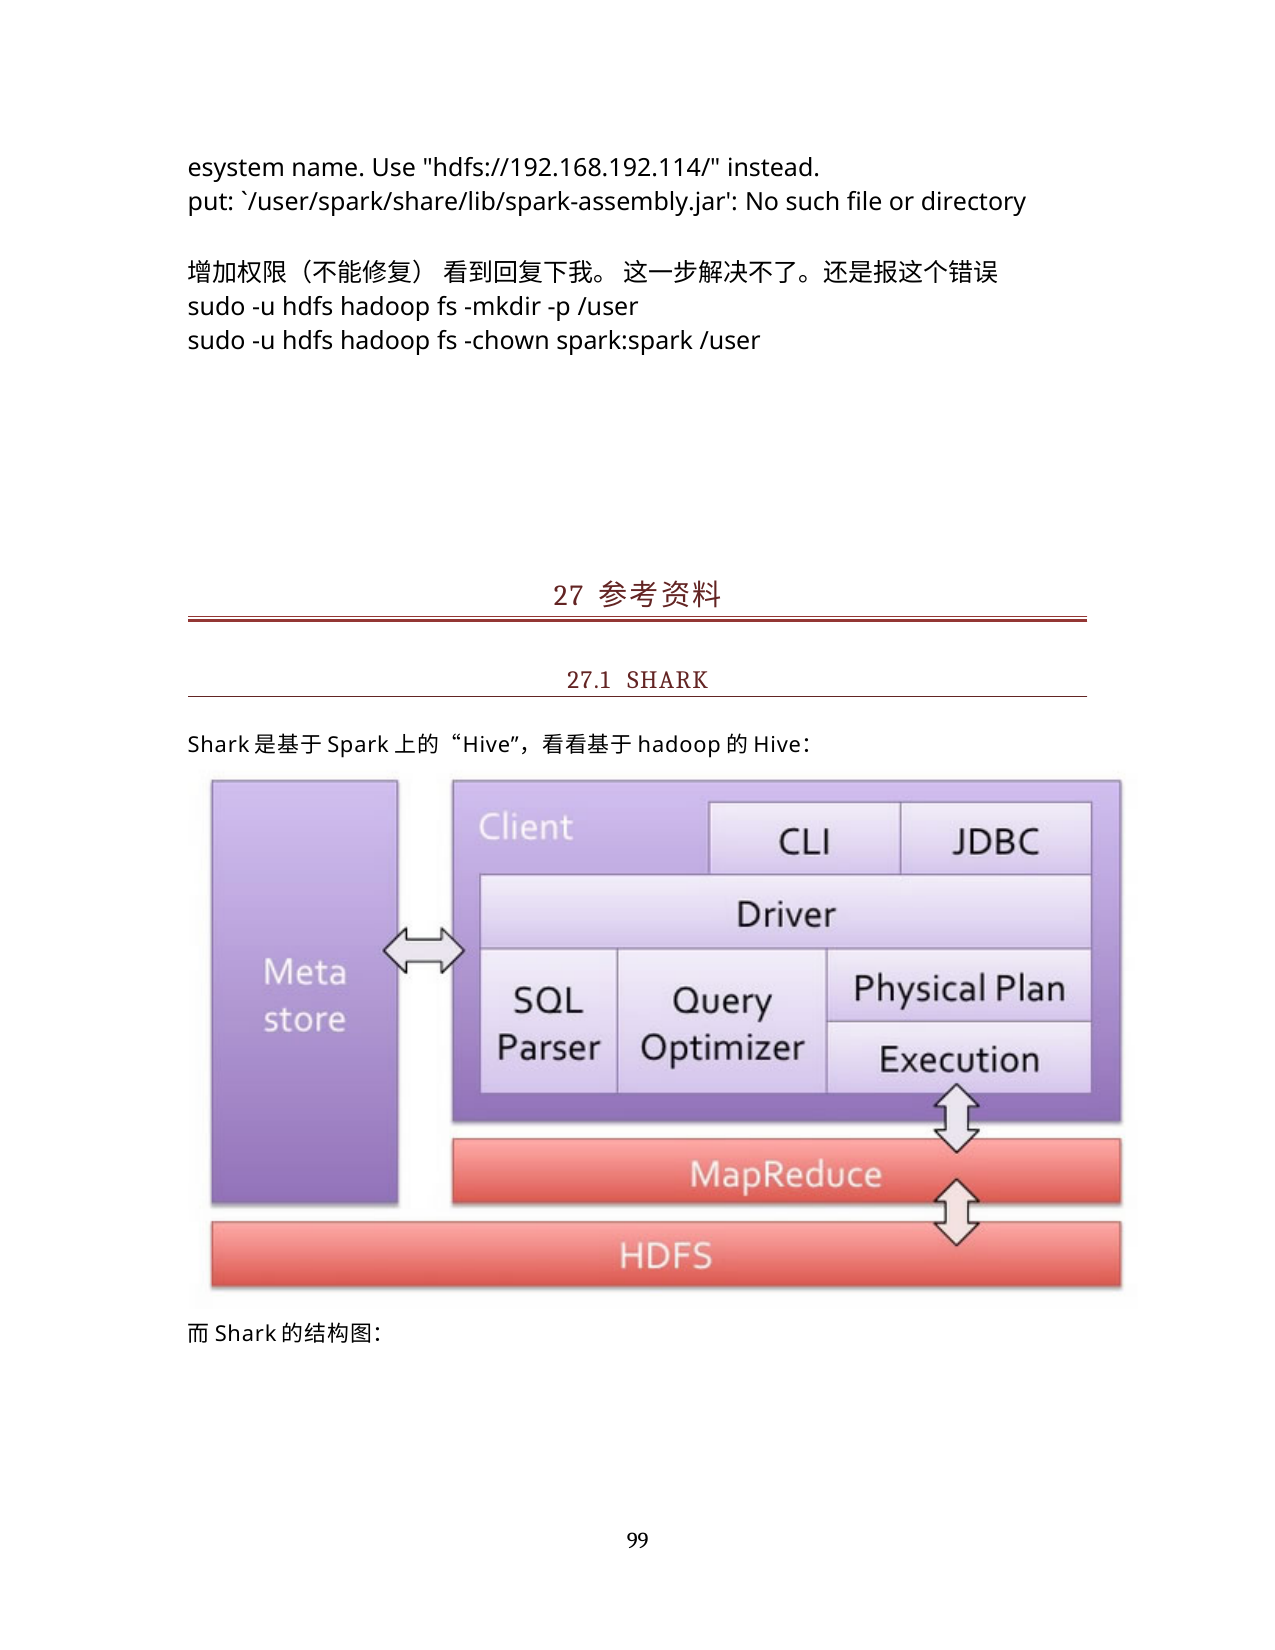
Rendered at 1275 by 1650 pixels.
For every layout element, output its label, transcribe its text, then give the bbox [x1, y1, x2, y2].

subtitle 参考资料 [187, 571, 1087, 622]
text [187, 150, 1087, 357]
subtitle Shark [187, 666, 1087, 697]
text 而Shark的结构图： [187, 1309, 1087, 1348]
text Shark是基于Spark上的“Hive”，看看基于hadoop的Hive： [187, 719, 1087, 758]
picture [187, 758, 1138, 1309]
